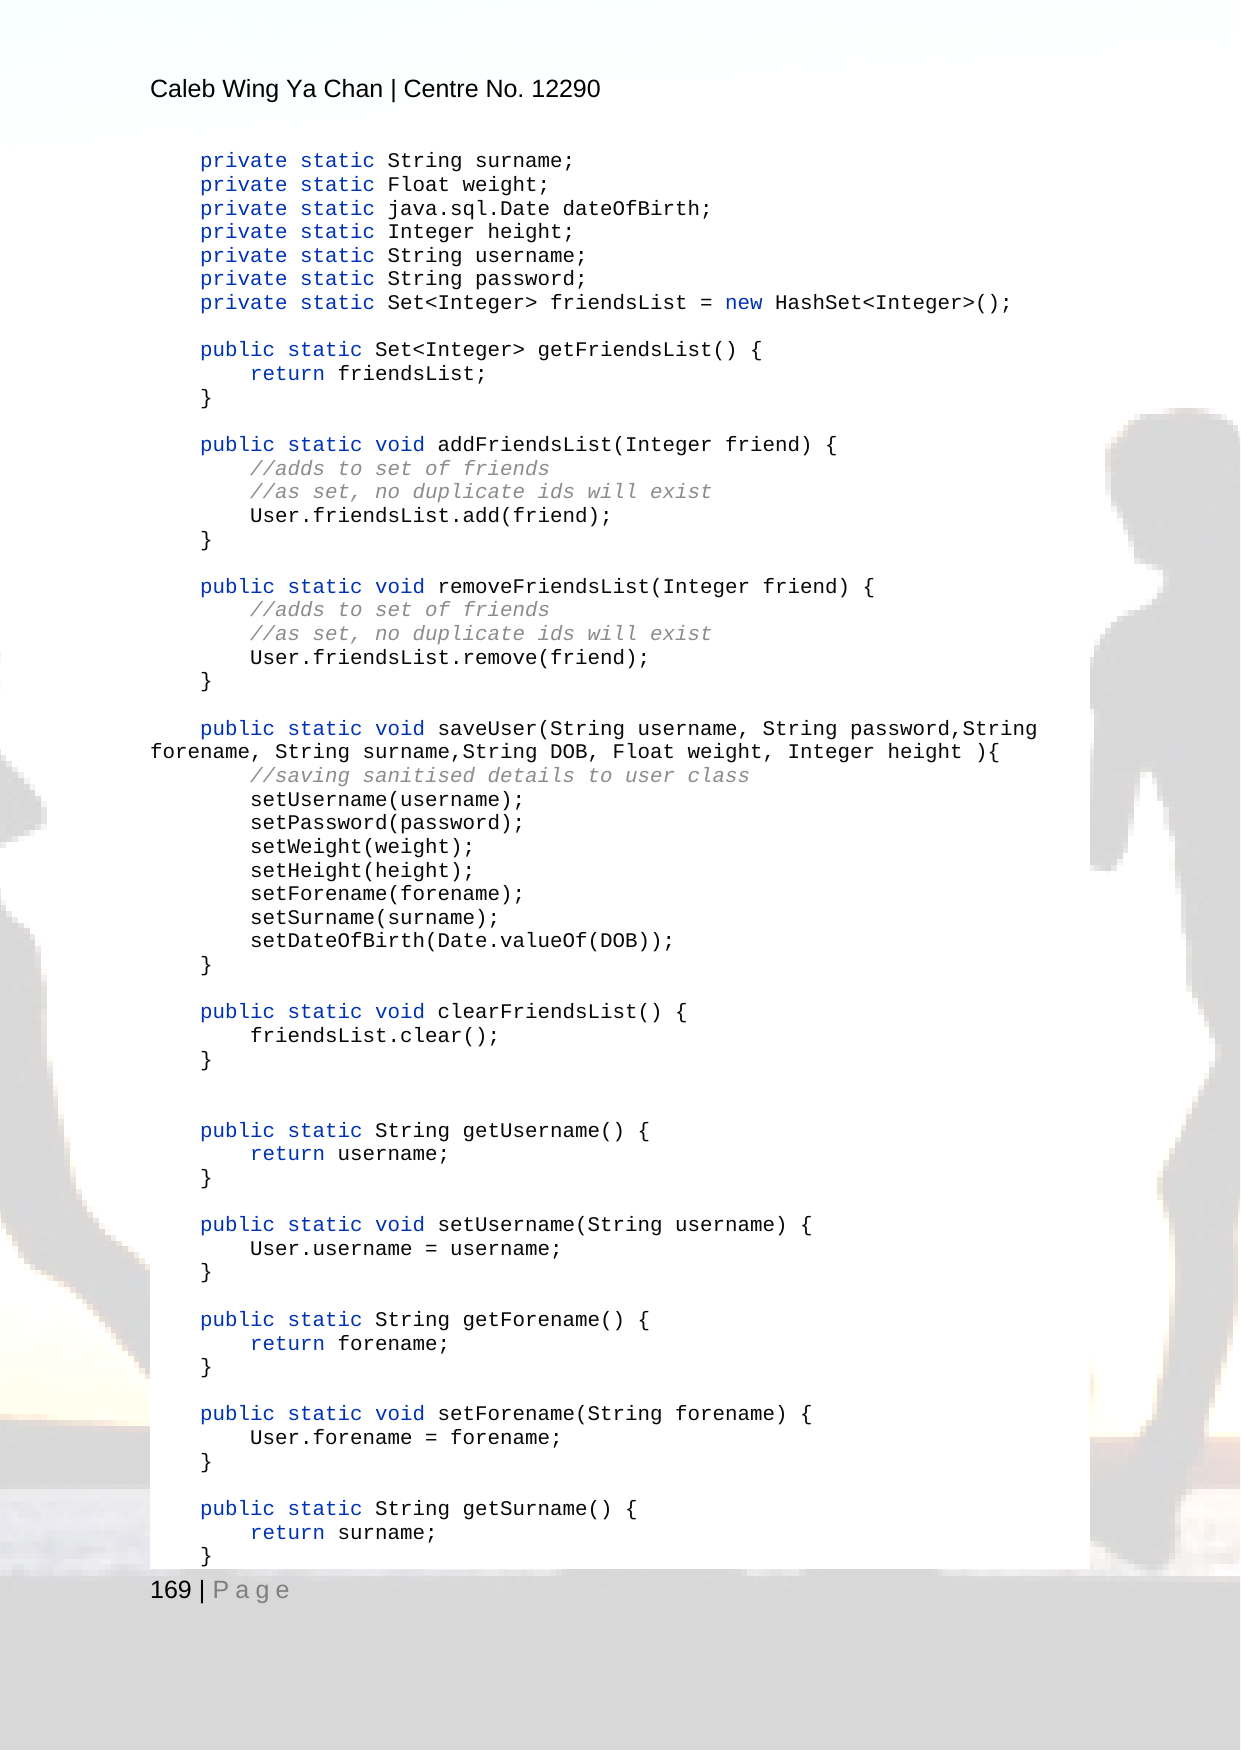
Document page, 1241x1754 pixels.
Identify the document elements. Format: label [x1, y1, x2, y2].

text [150, 150, 1090, 1569]
